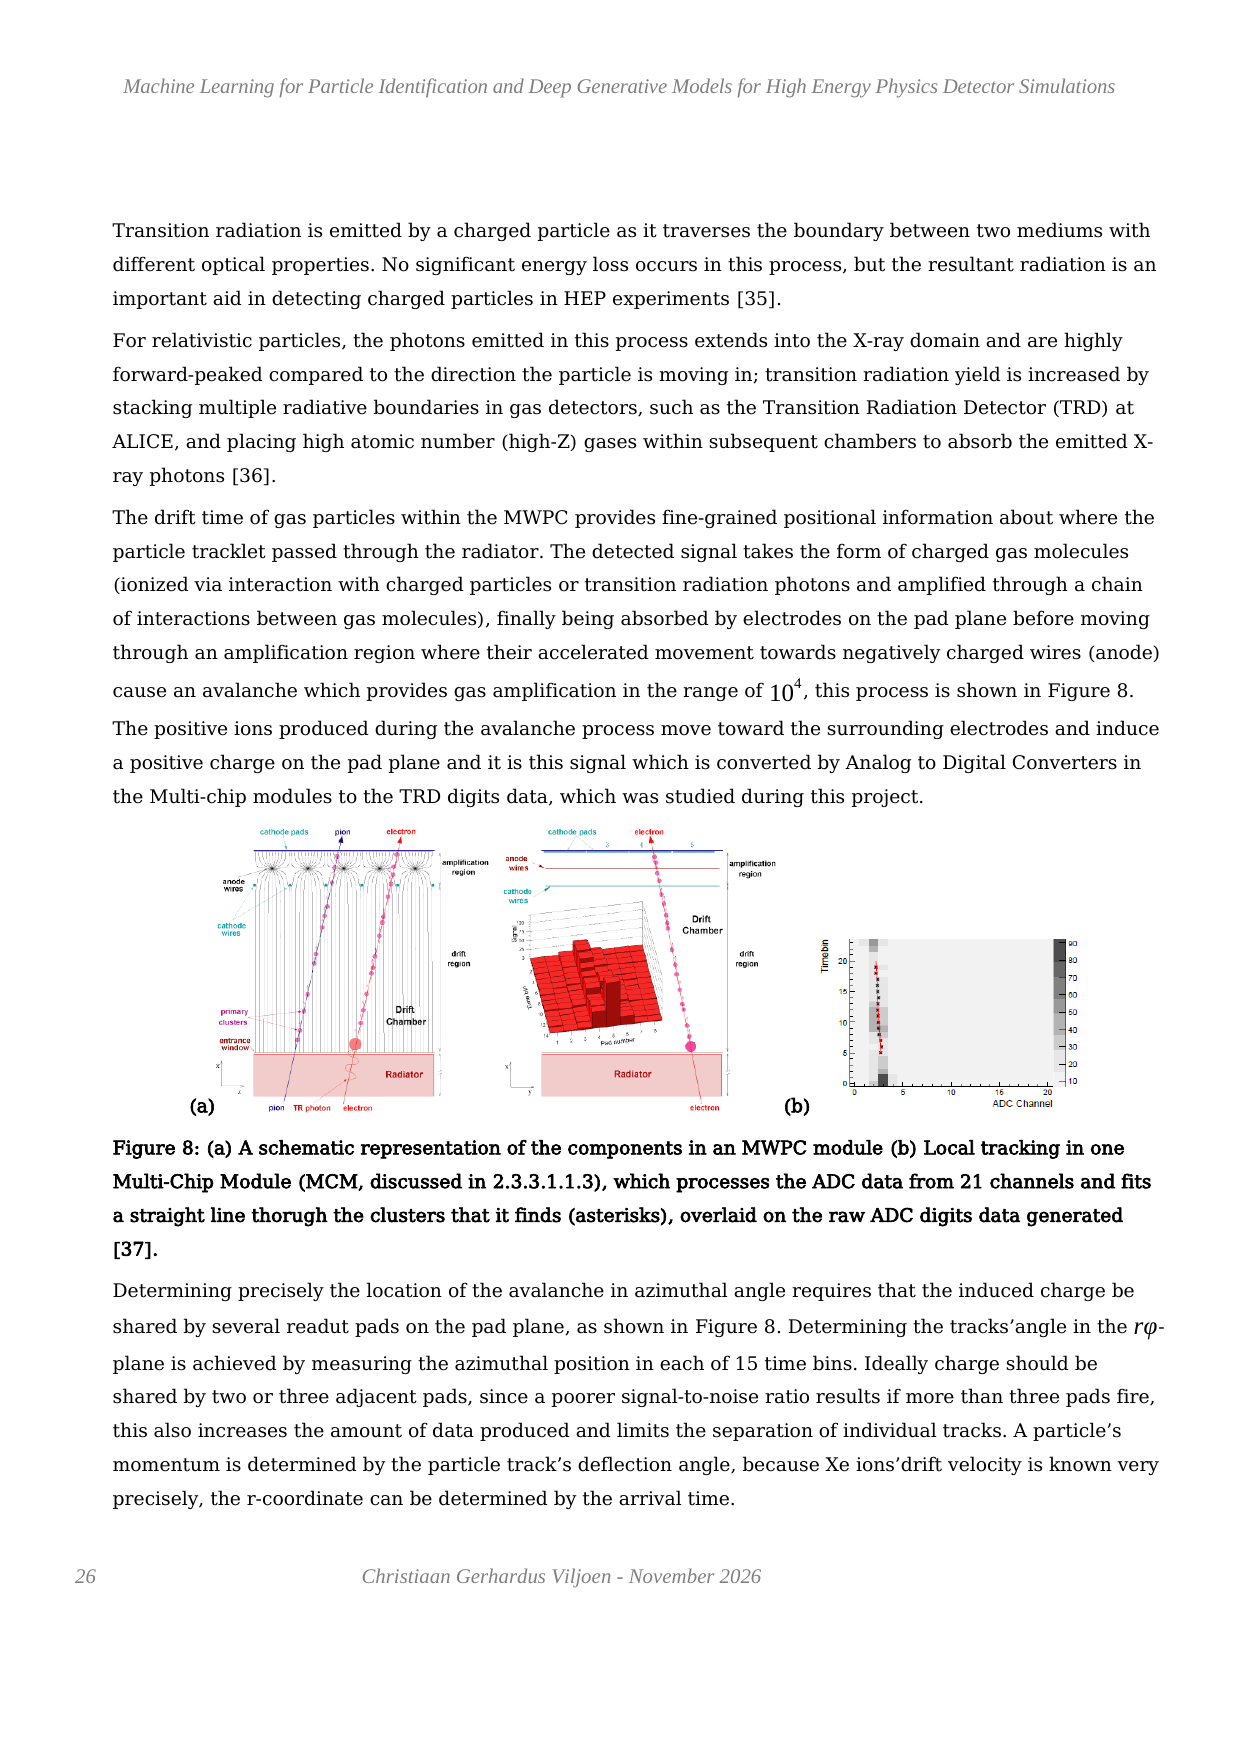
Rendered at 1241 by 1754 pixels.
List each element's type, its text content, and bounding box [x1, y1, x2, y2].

text The drift time of gas particles within the MWPC provides fine-grained positional information about where the particle tracklet passed through the radiator. The detected signal takes the form of charged gas molecules (ionized via interaction with charged particles or transition radiation photons and amplified through a chain of interactions between gas molecules), finally being absorbed by electrodes on the pad plane before moving through an amplification region where their accelerated movement towards negatively charged wires (anode) cause an avalanche which provides gas amplification in the range of , this process is shown in Figure 8. The positive ions produced during the avalanche process move toward the surrounding electrodes and induce a positive charge on the pad plane and it is this signal which is converted by Analog to Digital Converters in the Multi-chip modules to the TRD digits data, which was studied during this project. [112, 506, 1165, 807]
text For relativistic particles, the photons emitted in this process extends into the X-ray domain and are highly forward-peaked compared to the direction the particle is moving in; transition radiation yield is increased by stacking multiple radiative boundaries in gas detectors, such as the Transition Radiation Detector (TRD) at ALICE, and placing high atomic number (high-Z) gases within subsequent chambers to absorb the emitted X-ray photons . [112, 329, 1165, 486]
text Determining precisely the location of the avalanche in azimuthal angle requires that the induced charge be shared by several readut pads on the pad plane, as shown in Figure 8. Determining the tracks’angle in the -plane is achieved by measuring the azimuthal position in each of 15 time bins. Ideally charge should be shared by two or three adjacent pads, since a poorer signal-to-noise ratio results if more than three pads fire, this also increases the amount of data produced and limits the separation of individual tracks. A particle’s momentum is determined by the particle track’s deflection angle, because Xe ions’drift velocity is known very precisely, the r-coordinate can be determined by the arrival time. [112, 1279, 1165, 1509]
picture [215, 826, 778, 1113]
text Transition radiation is emitted by a charged particle as it traverses the boundary between two mediums with different optical properties. No significant energy loss occurs in this process, but the resultant radiation is an important aid in detecting charged particles in HEP experiments . [112, 219, 1165, 309]
text Figure 8: (a) A schematic representation of the components in an MWPC module (b) Local tracking in one Multi-Chip Module (MCM, discussed in 2.3.3.1.1.3), which processes the ADC data from 21 channels and fits a straight line thorugh the clusters that it finds (asterisks), overlaid on the raw ADC digits data generated . [112, 1136, 1165, 1259]
picture [811, 926, 1090, 1113]
